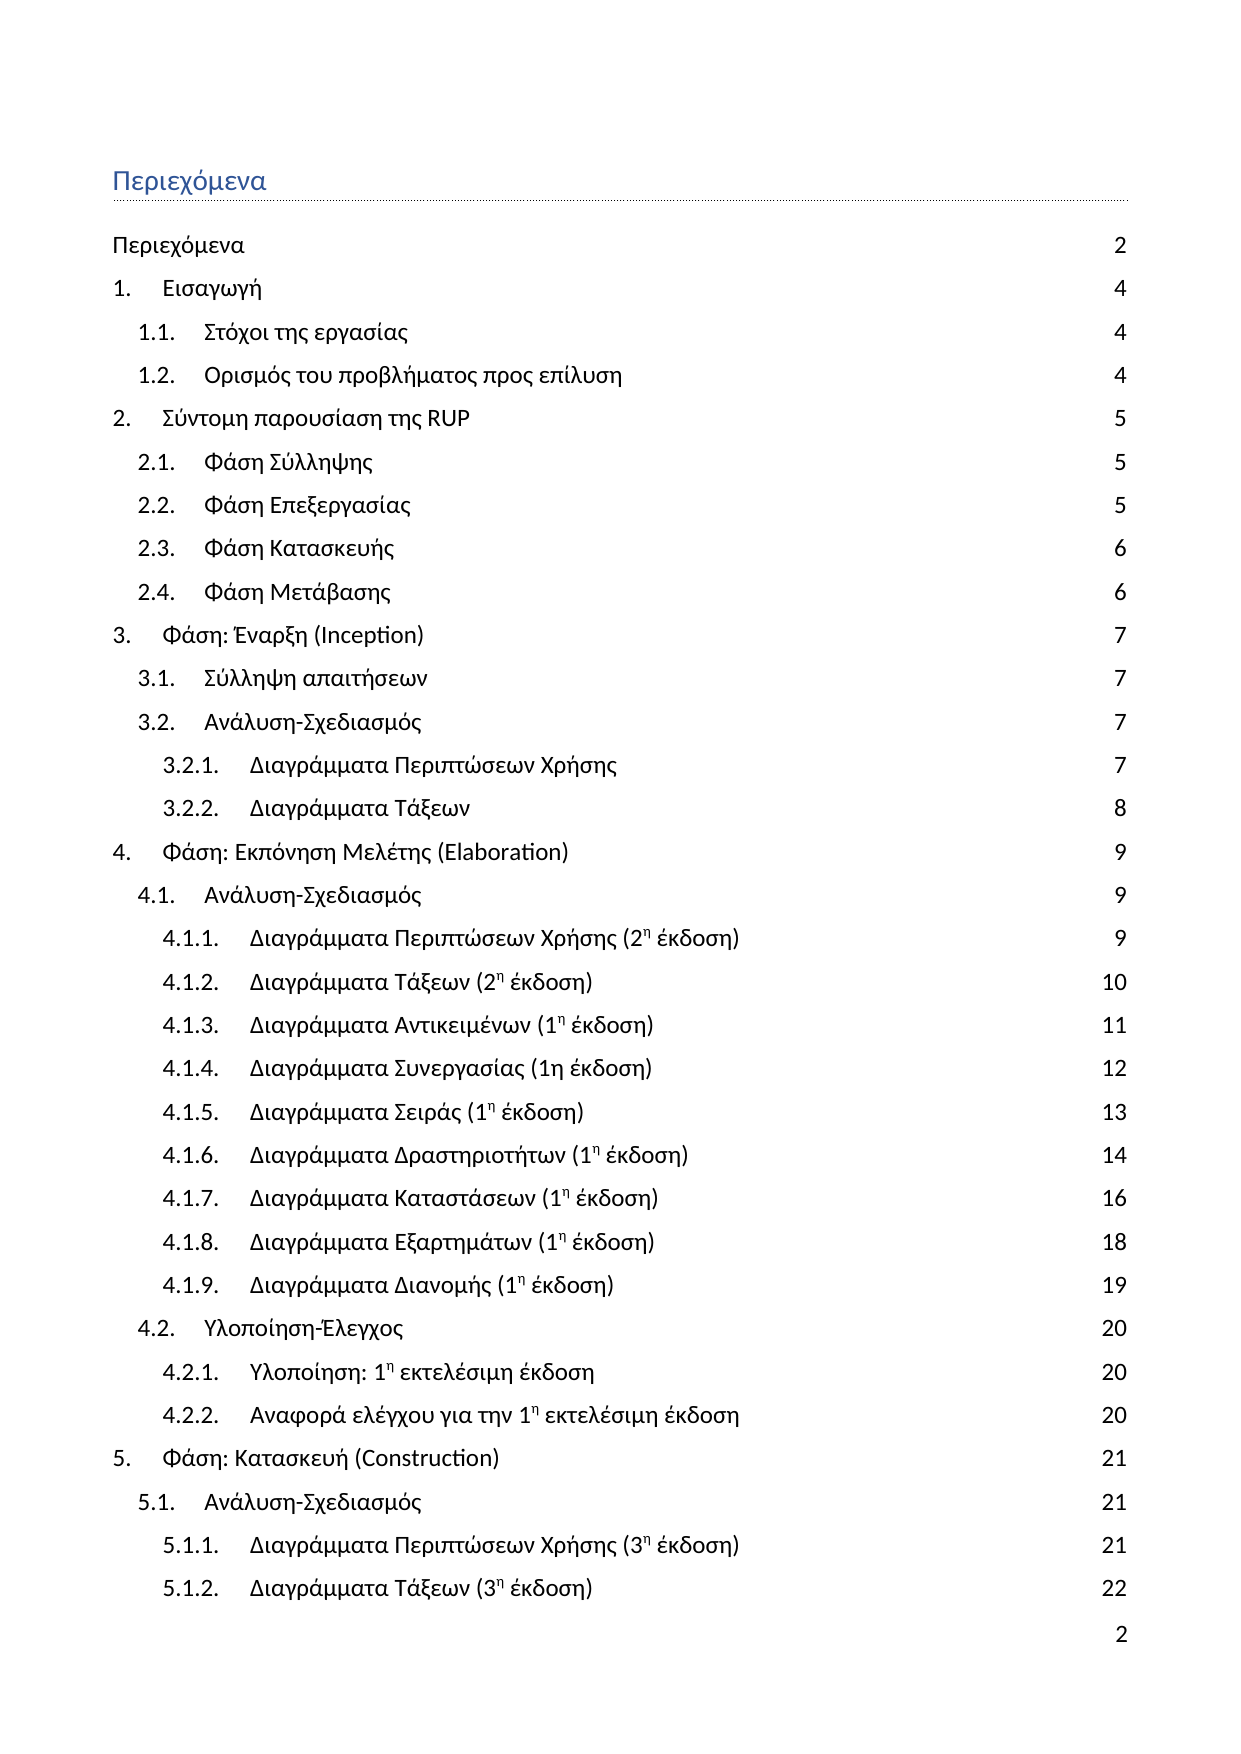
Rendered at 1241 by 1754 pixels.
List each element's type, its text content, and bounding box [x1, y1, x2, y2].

subtitle Περιεχόμενα [112, 162, 1128, 201]
